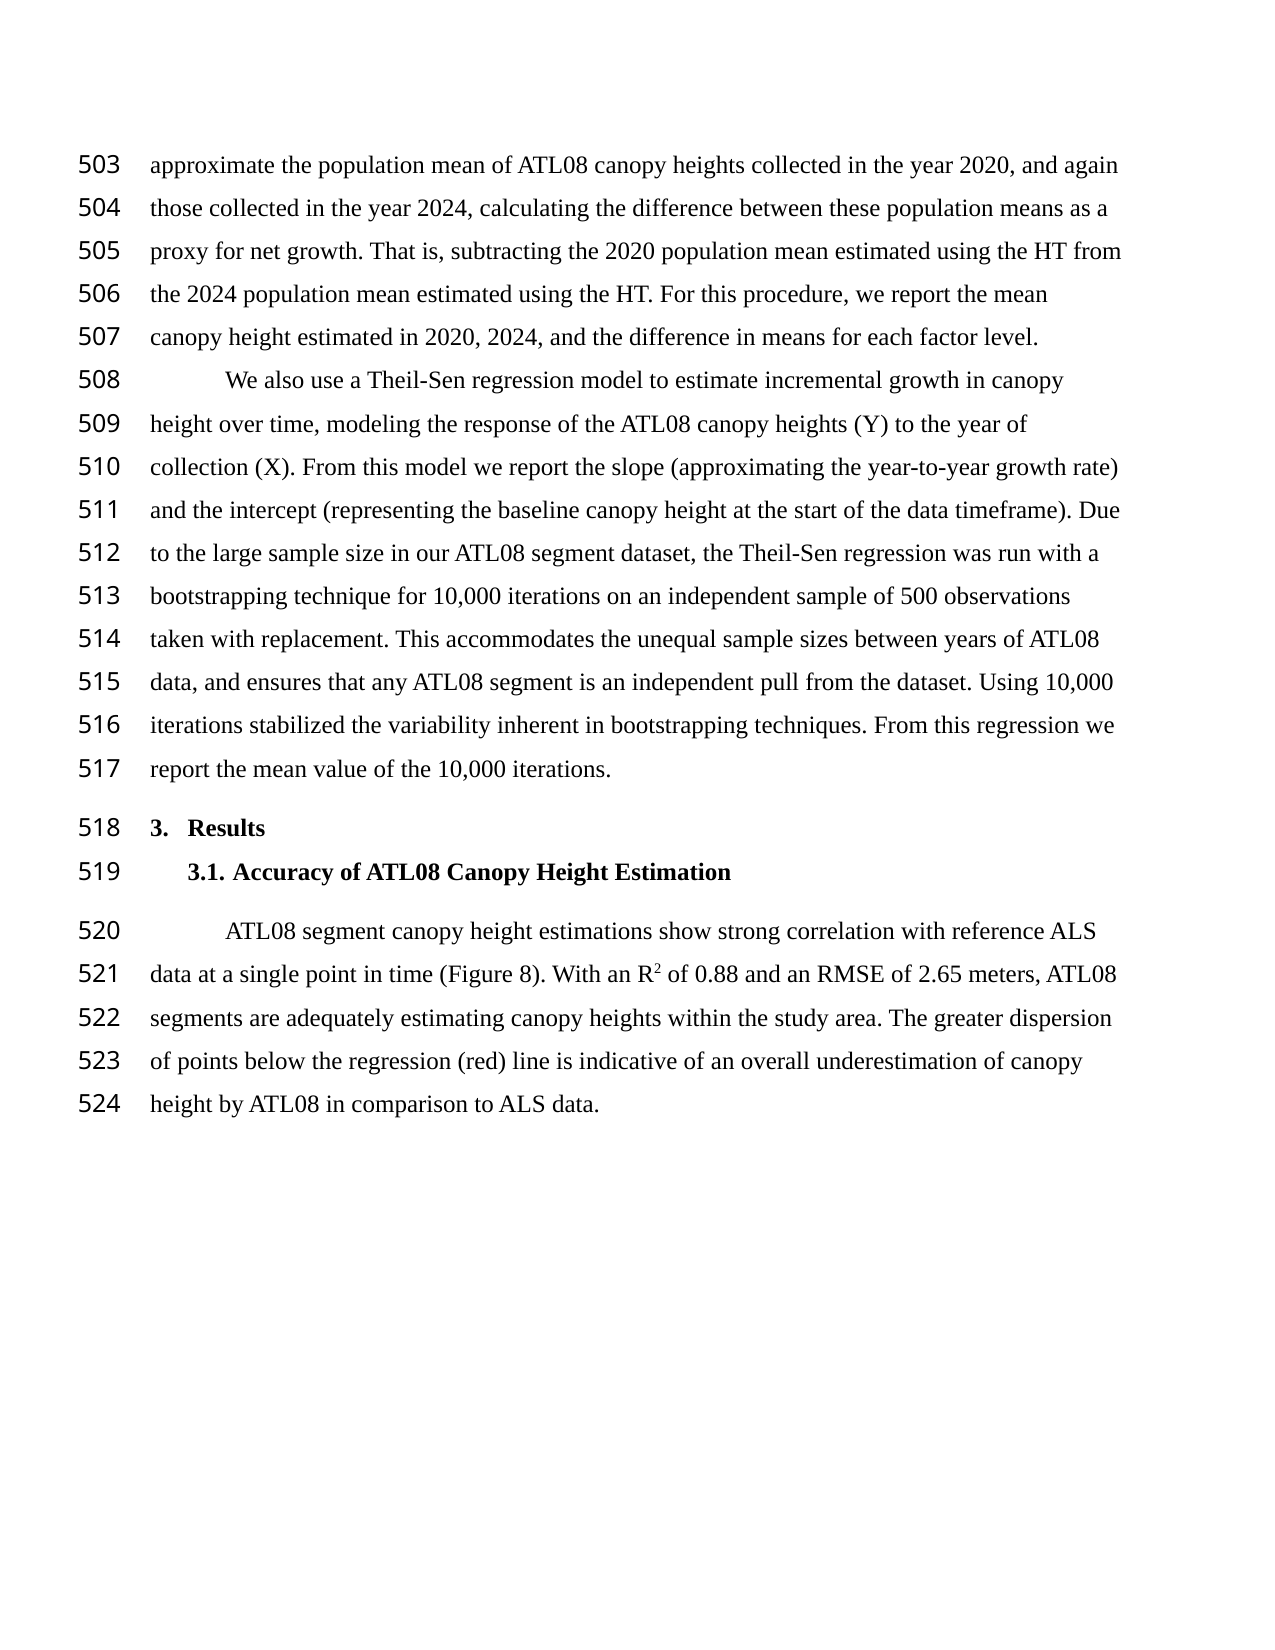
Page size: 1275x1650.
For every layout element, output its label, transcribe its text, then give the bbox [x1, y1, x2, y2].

list Accuracy of ATL08 Canopy Height Estimation [187, 857, 1125, 885]
text We also use a Theil-Sen regression model to estimate incremental growth in canopy height over time, modeling the response of the ATL08 canopy heights (Y) to the year of collection (X). From this model we report the slope (approximating the year-to-year growth rate) and the intercept (representing the baseline canopy height at the start of the data timeframe). Due to the large sample size in our ATL08 segment dataset, the Theil-Sen regression was run with a bootstrapping technique for 10,000 iterations on an independent sample of 500 observations taken with replacement. This accommodates the unequal sample sizes between years of ATL08 data, and ensures that any ATL08 segment is an independent pull from the dataset. Using 10,000 iterations stabilized the variability inherent in bootstrapping techniques. From this regression we report the mean value of the 10,000 iterations. [150, 366, 1125, 782]
text ATL08 segment canopy height estimations show strong correlation with reference ALS data at a single point in time (Figure 8). With an R2 of 0.88 and an RMSE of 2.65 meters, ATL08 segments are adequately estimating canopy heights within the study area. The greater dispersion of points below the regression (red) line is indicative of an overall underestimation of canopy height by ATL08 in comparison to ALS data. [150, 916, 1125, 1118]
list Results [150, 813, 1125, 842]
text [150, 150, 1125, 351]
